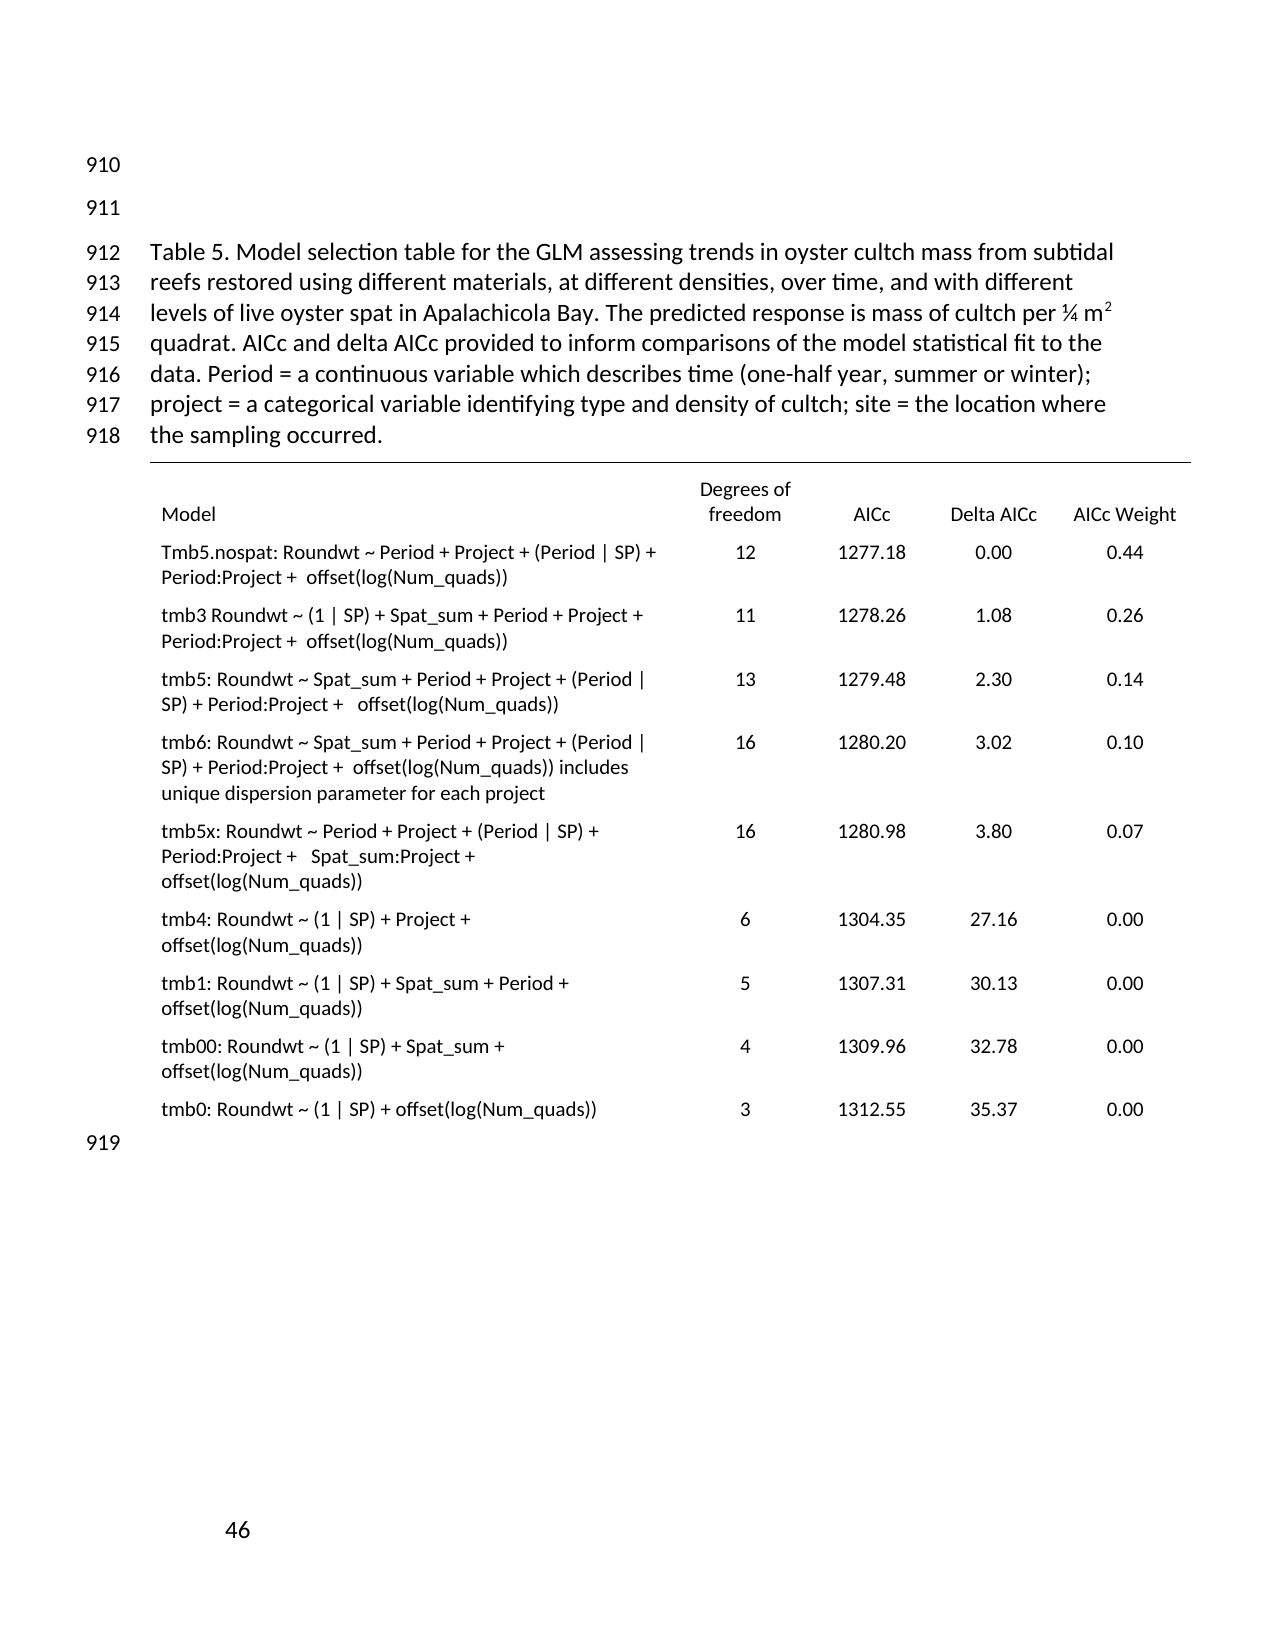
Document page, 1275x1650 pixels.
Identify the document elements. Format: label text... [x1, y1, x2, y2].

table_cell 0.26 [1059, 596, 1191, 659]
table_cell tmb00: Roundwt ~ (1 | SP) + Spat_sum + offset(log(Num_quads)) [150, 1027, 675, 1090]
table_cell 1.08 [928, 596, 1059, 659]
table_cell 12 [675, 533, 816, 596]
table_cell 3.80 [928, 812, 1059, 900]
table_cell 11 [675, 596, 816, 659]
table_cell 1309.96 [816, 1027, 928, 1090]
table_cell 1280.98 [816, 812, 928, 900]
table_cell 0.10 [1059, 723, 1191, 812]
table_cell 1279.48 [816, 660, 928, 723]
table_cell tmb5: Roundwt ~ Spat_sum + Period + Project + (Period | SP) + Period:Project + offset(log(Num_quads)) [150, 660, 675, 723]
table_cell tmb5x: Roundwt ~ Period + Project + (Period | SP) + Period:Project + Spat_sum:Project + offset(log(Num_quads)) [150, 812, 675, 900]
table_cell tmb0: Roundwt ~ (1 | SP) + offset(log(Num_quads)) [150, 1090, 675, 1128]
table_header Model [150, 463, 675, 533]
table_cell Tmb5.nospat: Roundwt ~ Period + Project + (Period | SP) + Period:Project + offset(log(Num_quads)) [150, 533, 675, 596]
table_cell 0.00 [928, 533, 1059, 596]
table_cell 1304.35 [816, 900, 928, 964]
table_cell 1277.18 [816, 533, 928, 596]
table_cell 1280.20 [816, 723, 928, 812]
table_cell 32.78 [928, 1027, 1059, 1090]
table_cell 3.02 [928, 723, 1059, 812]
table_cell 0.44 [1059, 533, 1191, 596]
table_cell 0.00 [1059, 1090, 1191, 1128]
table_header AICc Weight [1059, 463, 1191, 533]
text Table 5. Model selection table for the GLM assessing trends in oyster cultch mass from subtidal reefs restored using different materials, at different densities, over time, and with different levels of live oyster spat in Apalachicola Bay. The predicted response is mass of cultch per ¼ m2 quadrat. AICc and delta AICc provided to inform comparisons of the model statistical fit to the data. Period = a continuous variable which describes time (one-half year, summer or winter); project = a categorical variable identifying type and density of cultch; site = the location where the sampling occurred. [150, 236, 1125, 450]
table_cell 1307.31 [816, 964, 928, 1027]
table_cell 3 [675, 1090, 816, 1128]
table_cell 1278.26 [816, 596, 928, 659]
table_cell 0.07 [1059, 812, 1191, 900]
table_cell tmb4: Roundwt ~ (1 | SP) + Project + offset(log(Num_quads)) [150, 900, 675, 964]
table_header Delta AICc [928, 463, 1059, 533]
table_cell 1312.55 [816, 1090, 928, 1128]
table_cell 0.00 [1059, 964, 1191, 1027]
table_cell 0.14 [1059, 660, 1191, 723]
table_header AICc [816, 463, 928, 533]
table_cell tmb3 Roundwt ~ (1 | SP) + Spat_sum + Period + Project + Period:Project + offset(log(Num_quads)) [150, 596, 675, 659]
table_cell 0.00 [1059, 1027, 1191, 1090]
table_cell 6 [675, 900, 816, 964]
table_cell 16 [675, 723, 816, 812]
table_cell 13 [675, 660, 816, 723]
table_cell 4 [675, 1027, 816, 1090]
table_cell 30.13 [928, 964, 1059, 1027]
table_cell tmb6: Roundwt ~ Spat_sum + Period + Project + (Period | SP) + Period:Project + offset(log(Num_quads)) includes unique dispersion parameter for each project [150, 723, 675, 812]
table_cell 2.30 [928, 660, 1059, 723]
table_cell 5 [675, 964, 816, 1027]
table_cell 0.00 [1059, 900, 1191, 964]
table_cell tmb1: Roundwt ~ (1 | SP) + Spat_sum + Period + offset(log(Num_quads)) [150, 964, 675, 1027]
table_header Degrees of freedom [675, 463, 816, 533]
table_cell 27.16 [928, 900, 1059, 964]
table_cell 16 [675, 812, 816, 900]
table_cell 35.37 [928, 1090, 1059, 1128]
